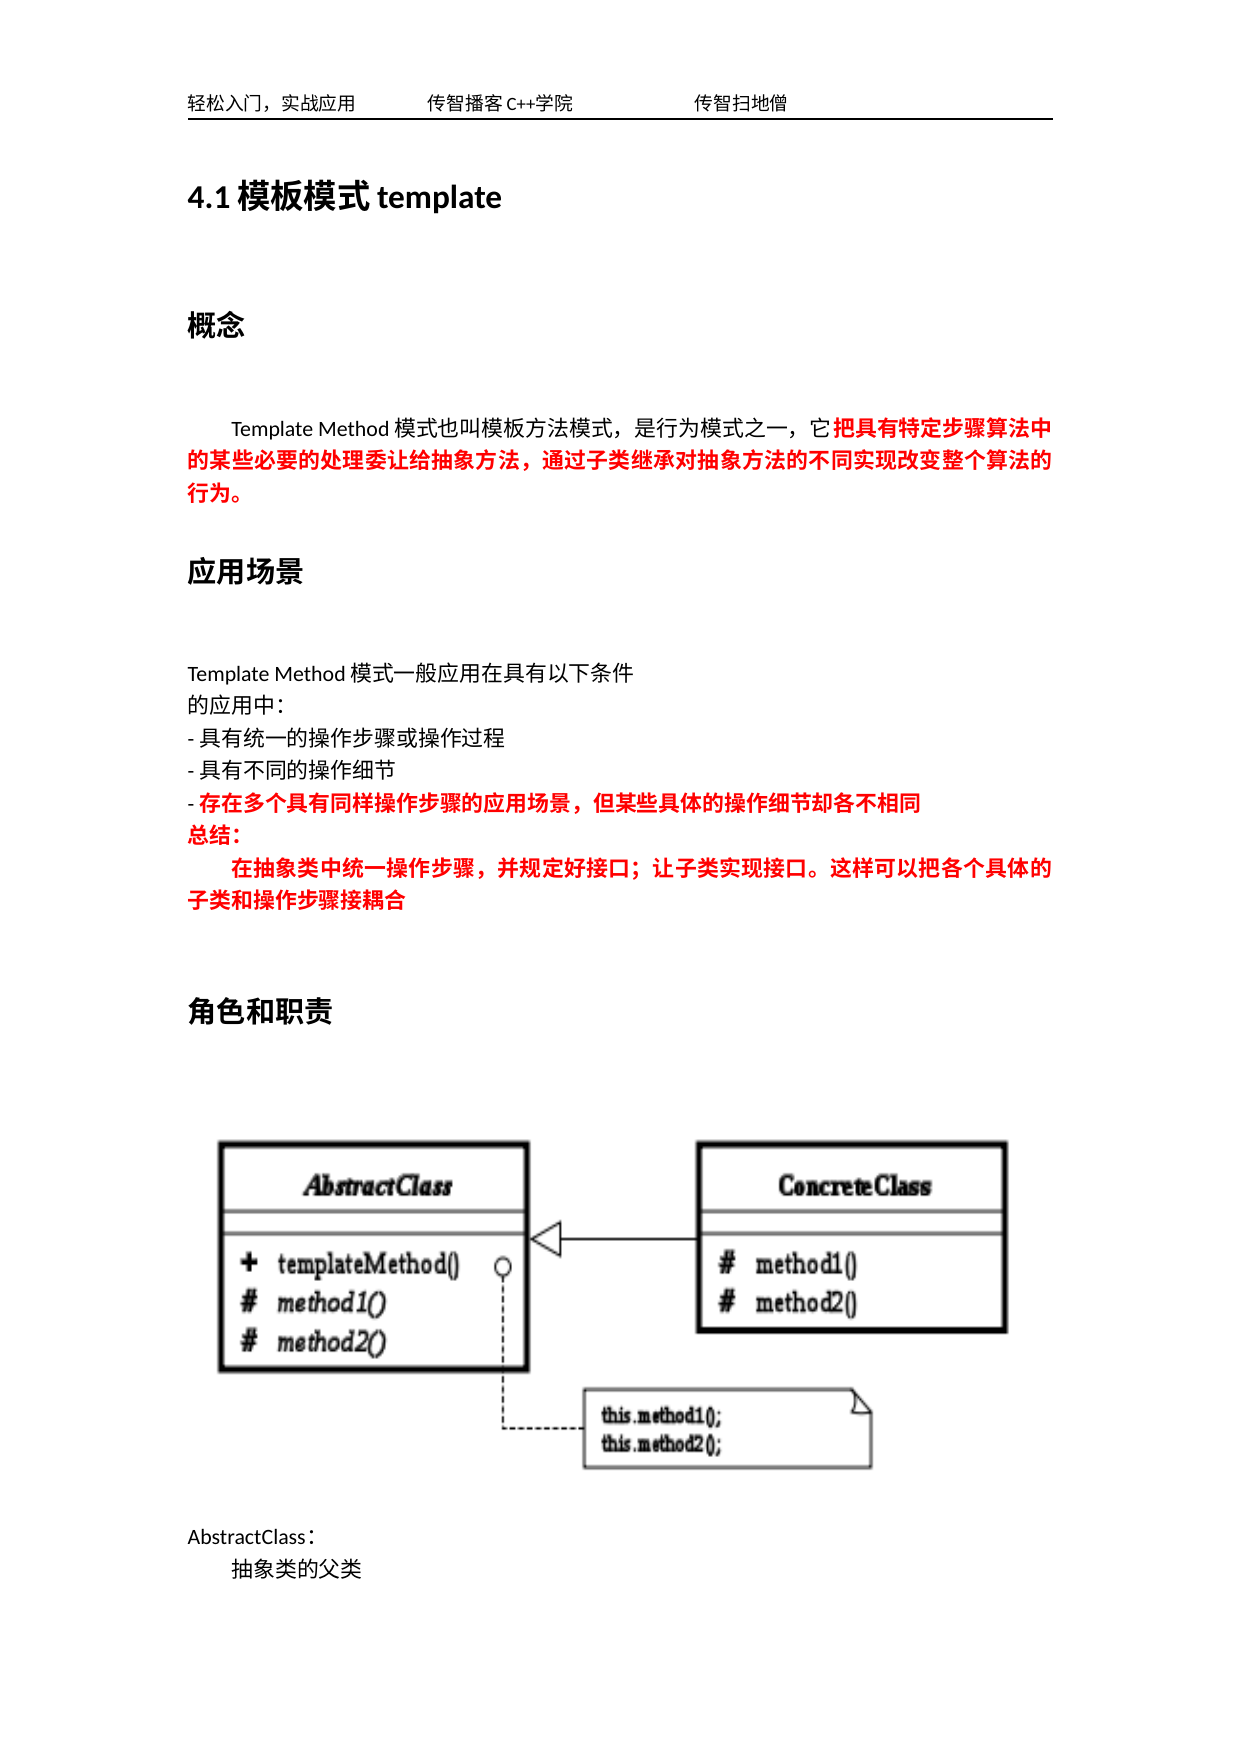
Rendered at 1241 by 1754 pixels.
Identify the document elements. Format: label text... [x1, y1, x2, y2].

text - 具有不同的操作细节 [187, 753, 1053, 786]
picture [187, 1096, 1053, 1517]
subtitle 概念 [187, 291, 1053, 356]
subtitle 4.1模板模式template [187, 162, 1053, 227]
text AbstractClass： [187, 1519, 1053, 1551]
text 总结： [187, 818, 1053, 851]
text 的应用中： [187, 688, 1053, 721]
text Template Method模式也叫模板方法模式，是行为模式之一，它把具有特定步骤算法中的某些必要的处理委让给抽象方法，通过子类继承对抽象方法的不同实现改变整个算法的行为。 [187, 410, 1053, 508]
text 在抽象类中统一操作步骤，并规定好接口；让子类实现接口。这样可以把各个具体的子类和操作步骤接耦合 [187, 851, 1053, 916]
text 抽象类的父类 [187, 1551, 1053, 1584]
subtitle 角色和职责 [187, 977, 1053, 1042]
text Template Method模式一般应用在具有以下条件 [187, 656, 1053, 688]
subtitle 应用场景 [187, 537, 1053, 602]
text - 存在多个具有同样操作步骤的应用场景，但某些具体的操作细节却各不相同 [187, 786, 1053, 818]
text - 具有统一的操作步骤或操作过程 [187, 721, 1053, 753]
